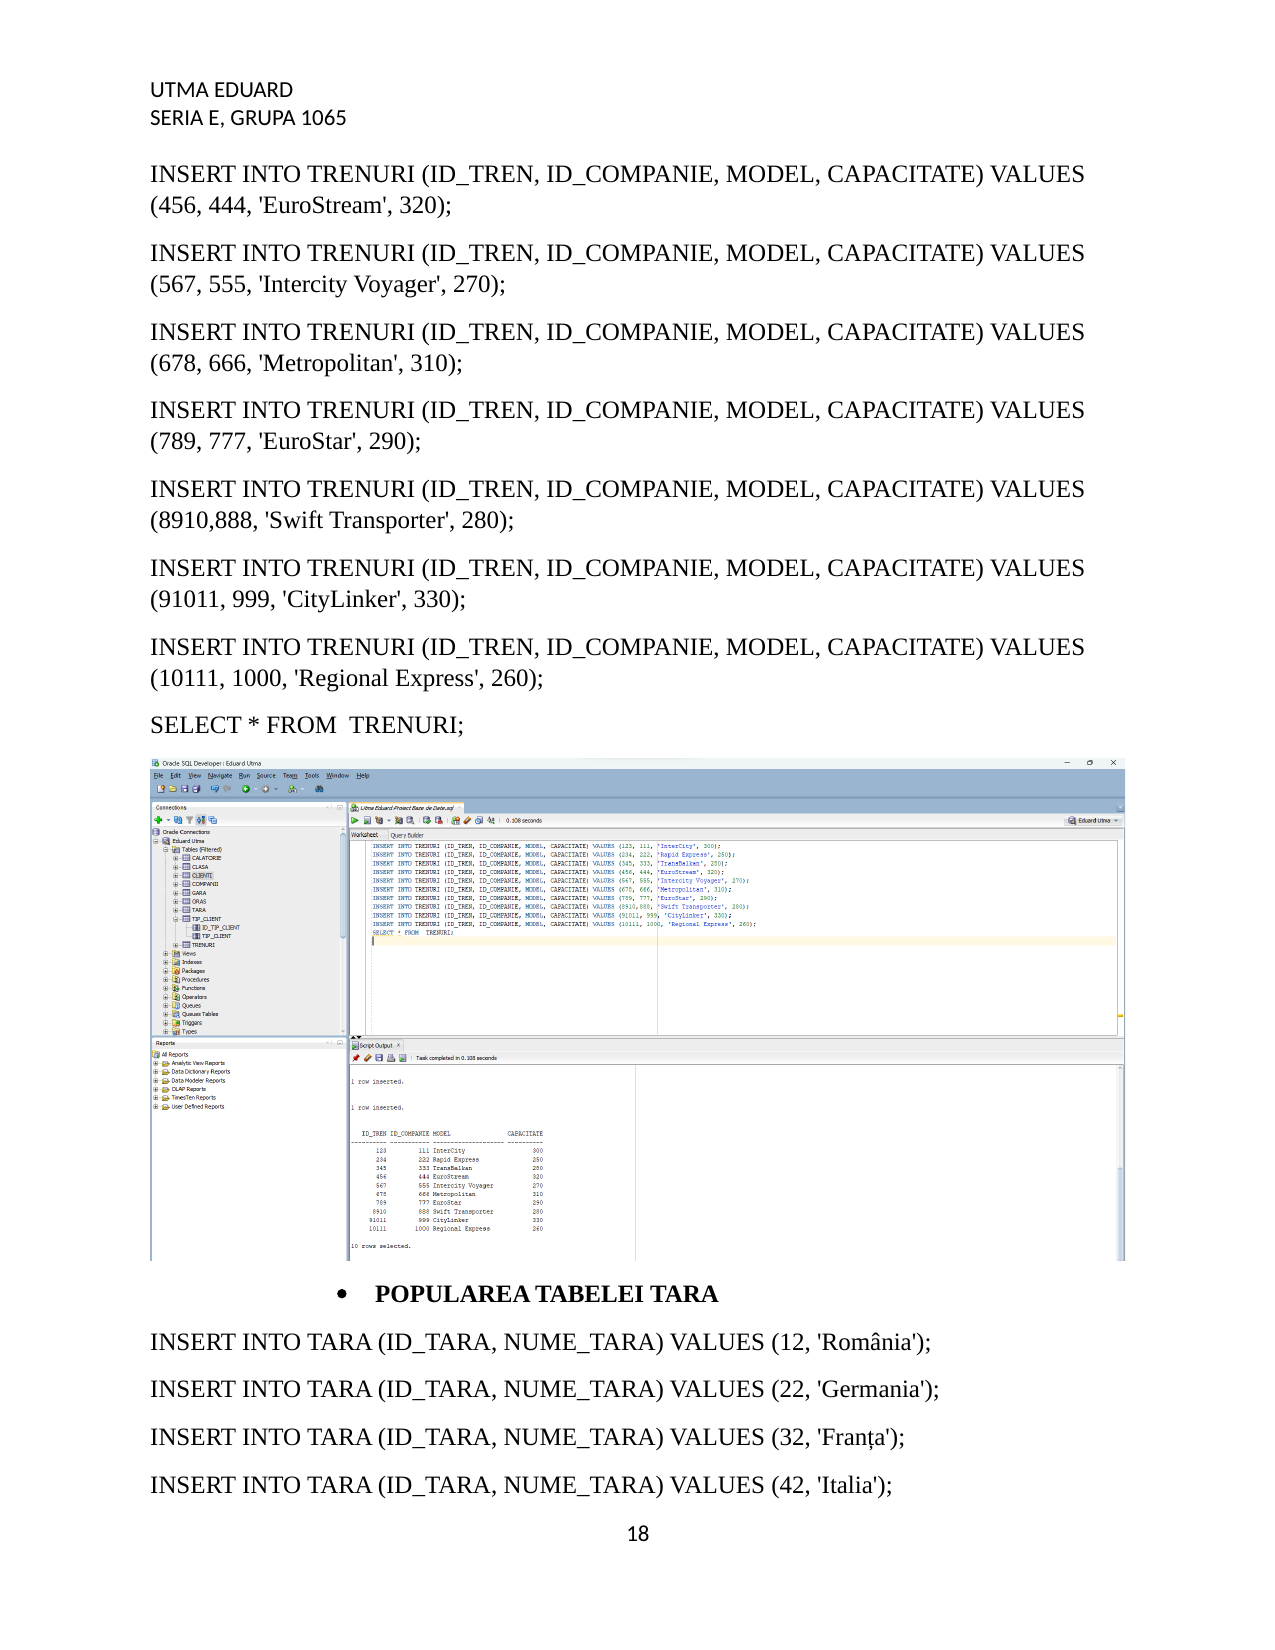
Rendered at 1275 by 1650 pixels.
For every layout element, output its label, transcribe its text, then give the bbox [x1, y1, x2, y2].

text INSERT INTO TRENURI (ID_TREN, ID_COMPANIE, MODEL, CAPACITATE) VALUES (567, 555, 'Intercity Voyager', 270); [150, 238, 1125, 298]
text INSERT INTO TARA (ID_TARA, NUME_TARA) VALUES (42, 'Italia'); [150, 1470, 1125, 1499]
text INSERT INTO TARA (ID_TARA, NUME_TARA) VALUES (32, 'Franța'); [150, 1422, 1125, 1451]
text SELECT * FROM TRENURI; [150, 710, 1125, 739]
text INSERT INTO TRENURI (ID_TREN, ID_COMPANIE, MODEL, CAPACITATE) VALUES (8910,888, 'Swift Transporter', 280); [150, 474, 1125, 534]
list POPULAREA TABELEI TARA [337, 1279, 1125, 1308]
text INSERT INTO TRENURI (ID_TREN, ID_COMPANIE, MODEL, CAPACITATE) VALUES (456, 444, 'EuroStream', 320); [150, 159, 1125, 219]
text INSERT INTO TRENURI (ID_TREN, ID_COMPANIE, MODEL, CAPACITATE) VALUES (789, 777, 'EuroStar', 290); [150, 395, 1125, 455]
text INSERT INTO TRENURI (ID_TREN, ID_COMPANIE, MODEL, CAPACITATE) VALUES (91011, 999, 'CityLinker', 330); [150, 553, 1125, 613]
text INSERT INTO TRENURI (ID_TREN, ID_COMPANIE, MODEL, CAPACITATE) VALUES (10111, 1000, 'Regional Express', 260); [150, 632, 1125, 691]
text INSERT INTO TARA (ID_TARA, NUME_TARA) VALUES (12, 'România'); [150, 1327, 1125, 1356]
text INSERT INTO TARA (ID_TARA, NUME_TARA) VALUES (22, 'Germania'); [150, 1374, 1125, 1403]
text INSERT INTO TRENURI (ID_TREN, ID_COMPANIE, MODEL, CAPACITATE) VALUES (678, 666, 'Metropolitan', 310); [150, 317, 1125, 376]
picture [150, 758, 1125, 1261]
